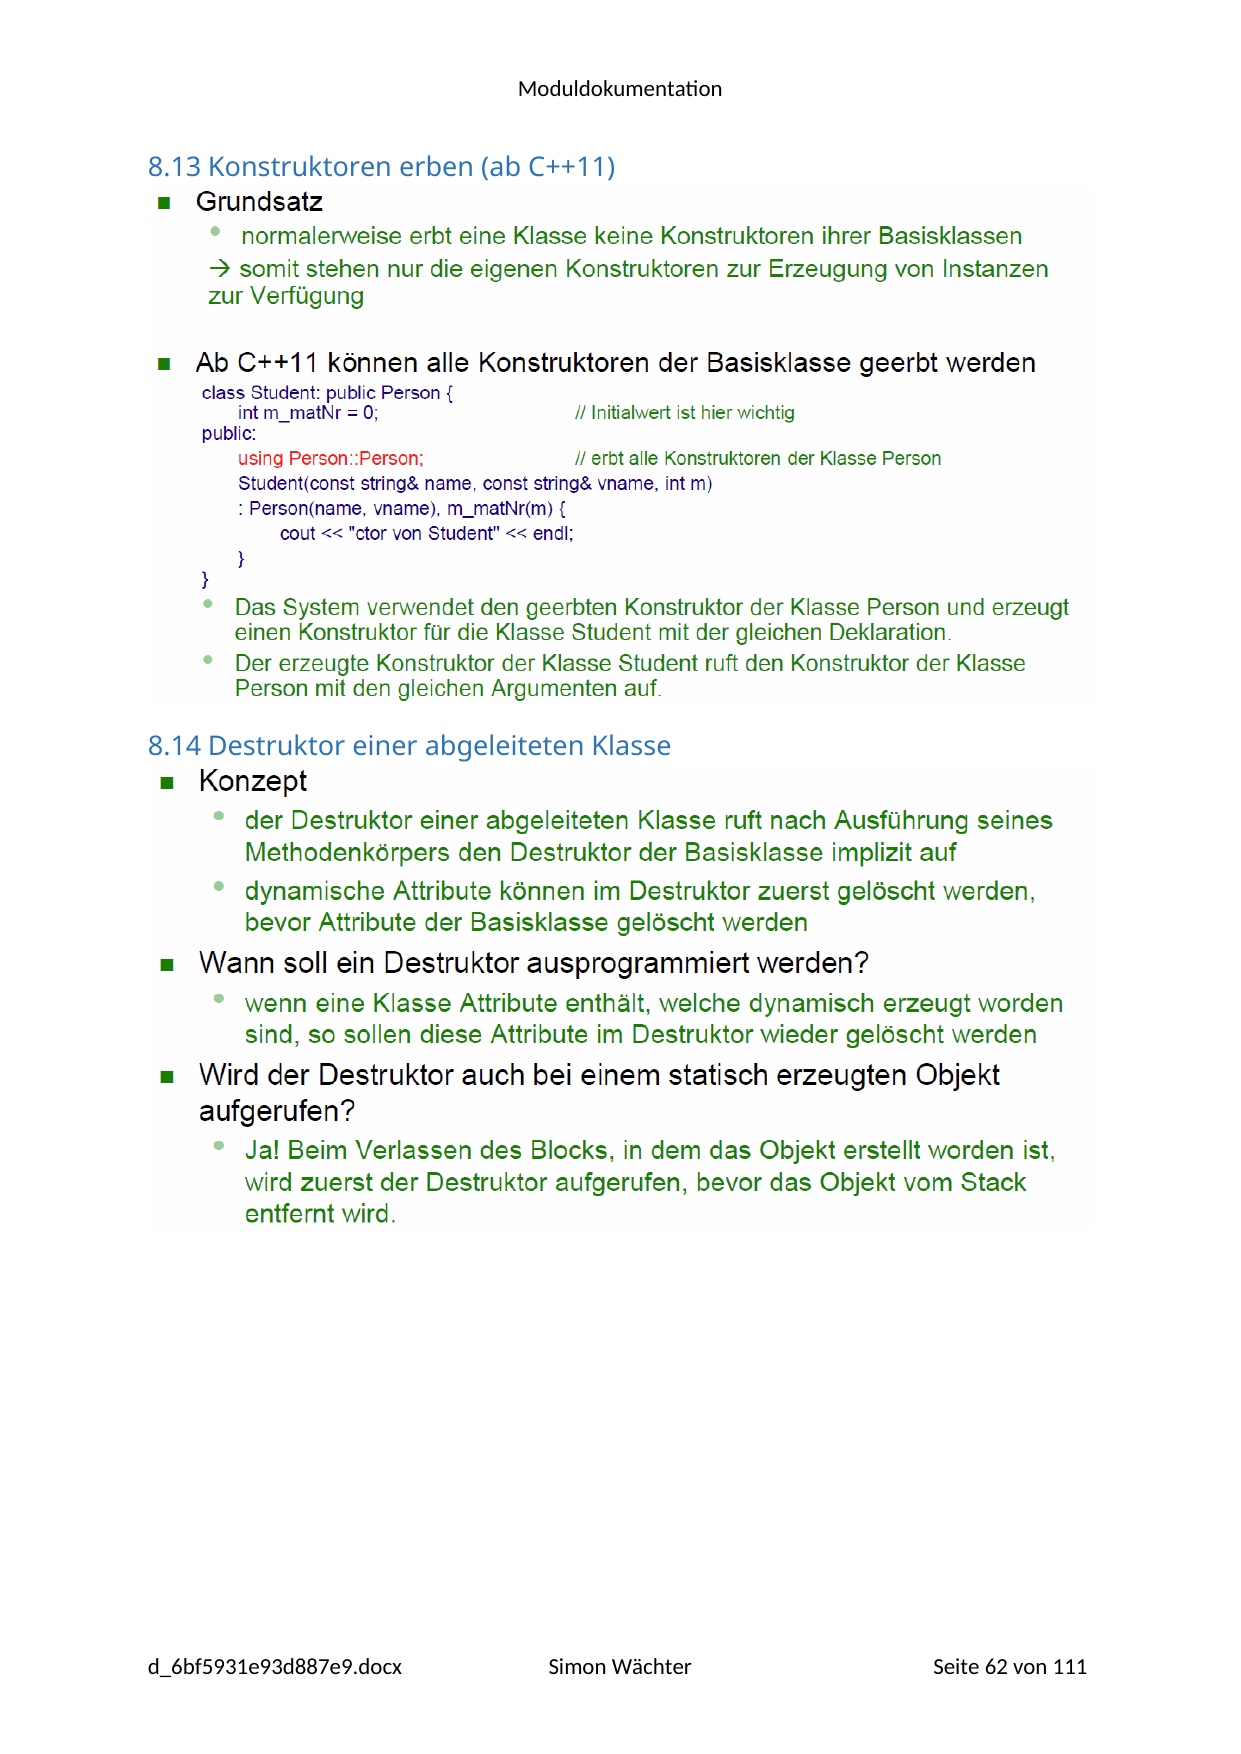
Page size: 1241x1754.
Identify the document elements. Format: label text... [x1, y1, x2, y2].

picture [147, 187, 1093, 708]
subtitle Destruktor einer abgeleiteten Klasse [148, 726, 1093, 763]
subtitle Konstruktoren erben (ab C++11) [148, 148, 1093, 184]
picture [147, 766, 1093, 1229]
